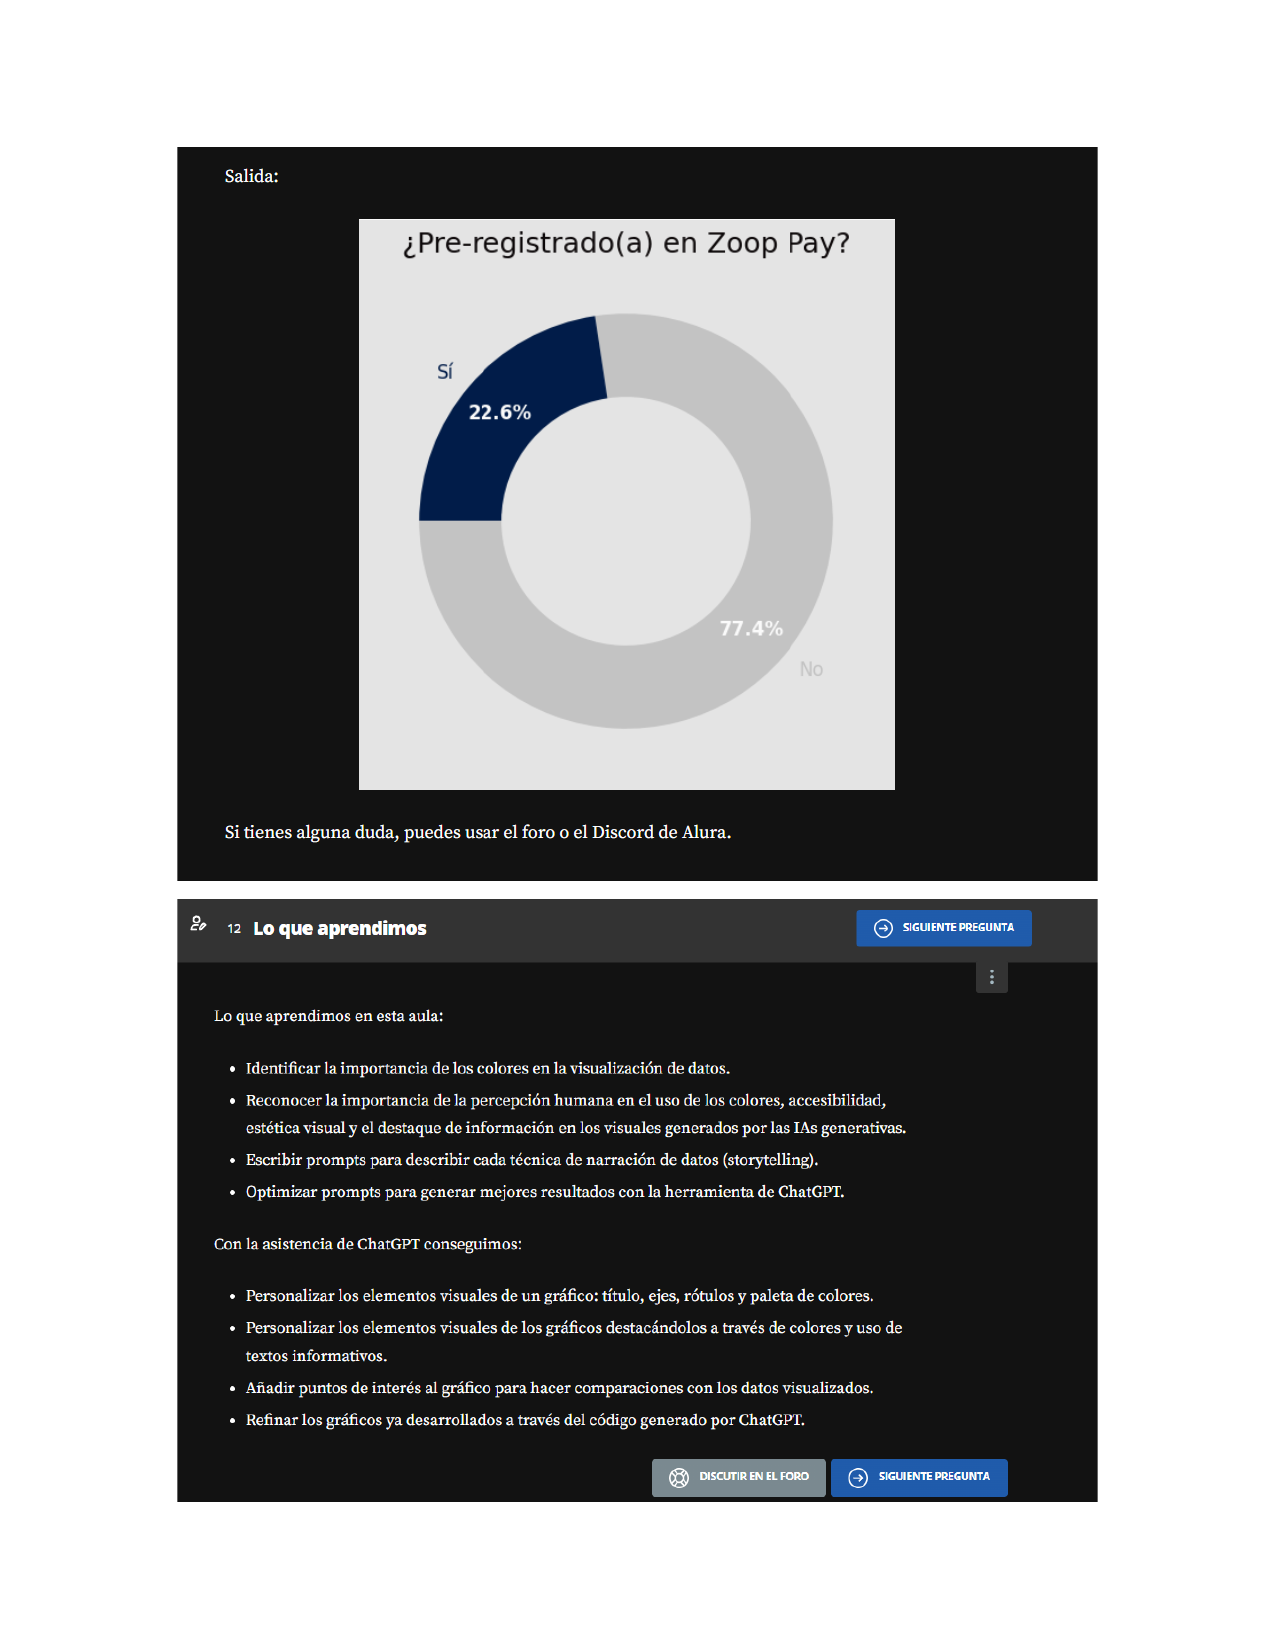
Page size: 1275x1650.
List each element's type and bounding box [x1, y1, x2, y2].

picture [177, 899, 1098, 1502]
picture [177, 147, 1098, 881]
